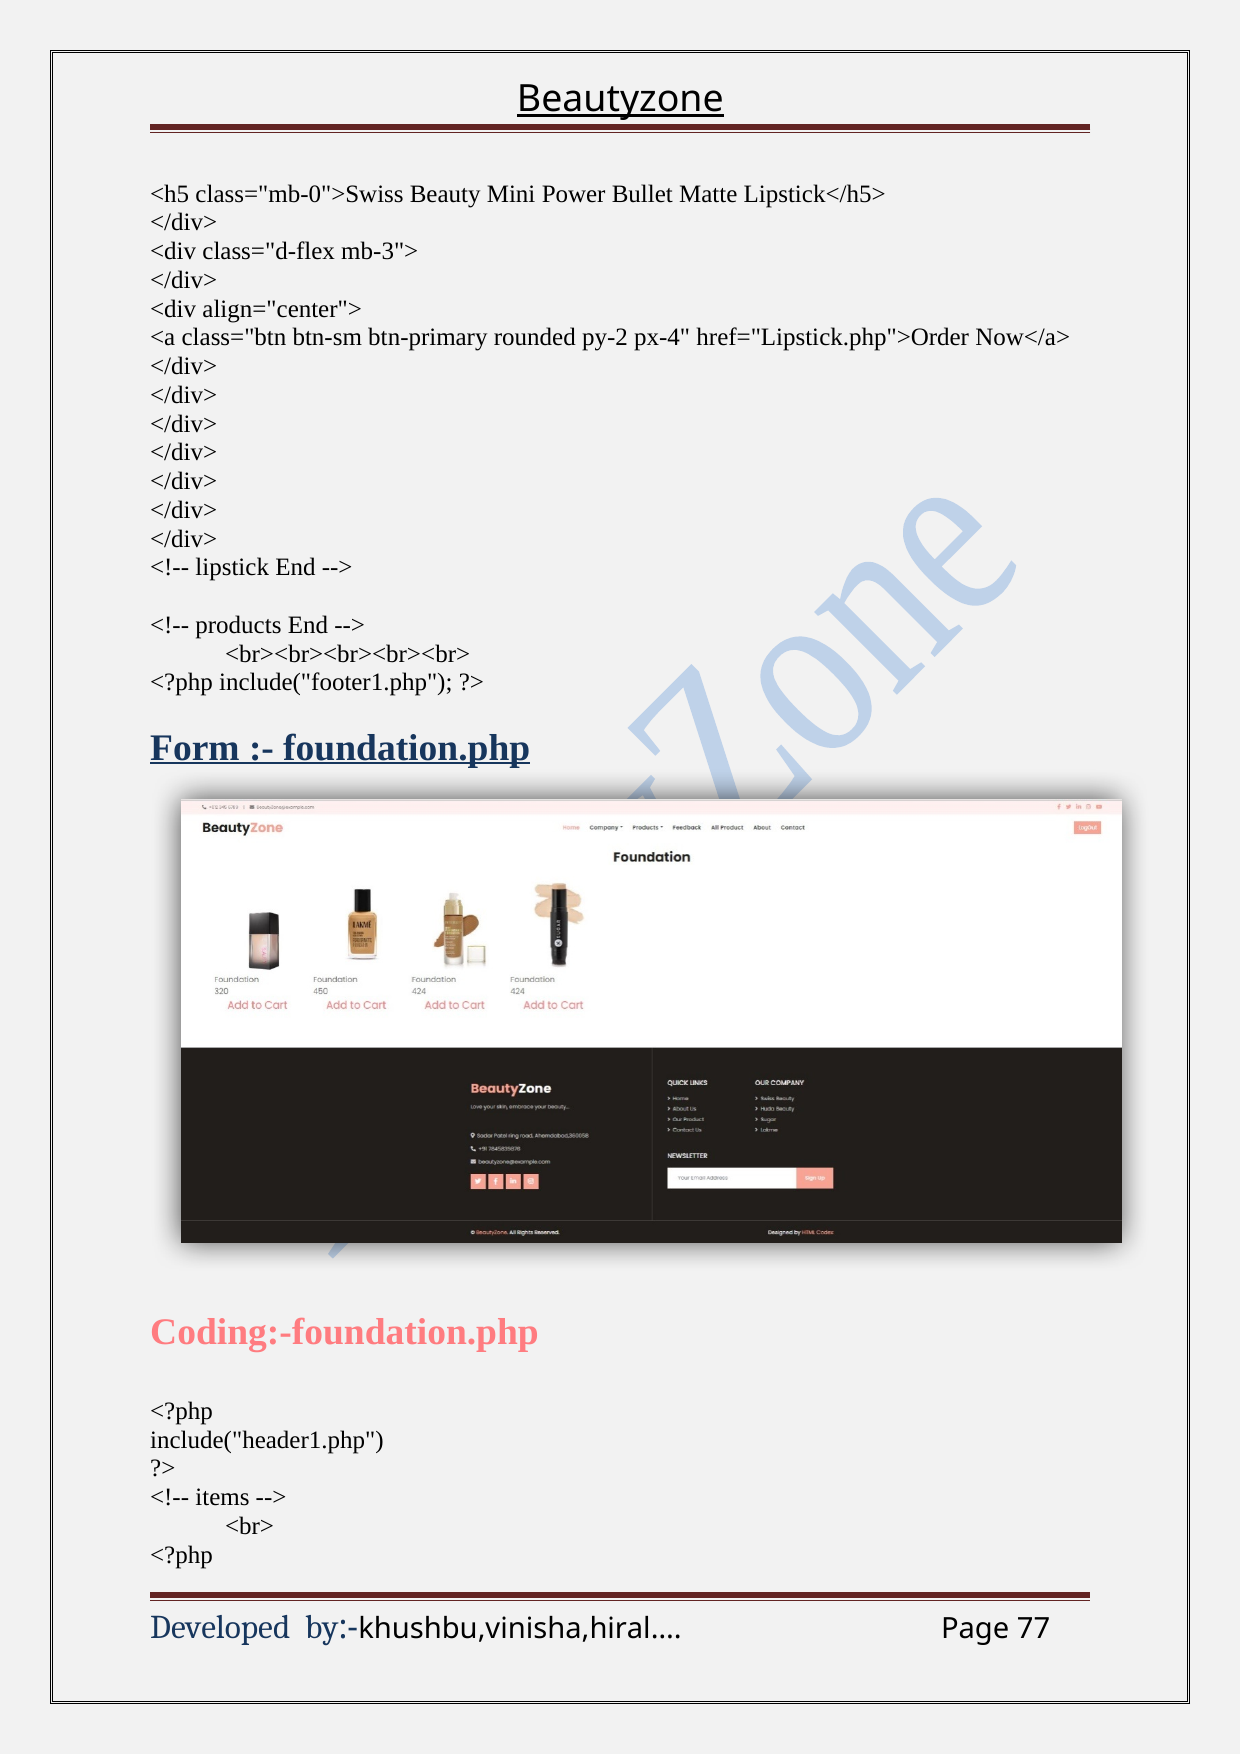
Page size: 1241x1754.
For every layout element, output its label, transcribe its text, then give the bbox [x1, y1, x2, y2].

text Coding:-foundation.php [150, 1310, 1090, 1353]
text <br> [150, 1511, 1090, 1540]
text </div> [150, 265, 1090, 294]
picture [181, 799, 1122, 1243]
text <div align="center"> [150, 294, 1090, 322]
text </div> [150, 380, 1090, 409]
text include("header1.php") [150, 1425, 1090, 1453]
text </div> [150, 351, 1090, 380]
text <?php [150, 1396, 1090, 1425]
text </div> [150, 437, 1090, 466]
text <div class="d-flex mb-3"> [150, 236, 1090, 265]
text </div> [150, 409, 1090, 437]
text <h5 class="mb-0">Swiss Beauty Mini Power Bullet Matte Lipstick</h5> [150, 179, 1090, 207]
text </div> [150, 524, 1090, 552]
text </div> [150, 466, 1090, 495]
text <?php [150, 1540, 1090, 1568]
text <?php include("footer1.php"); ?> [150, 667, 1090, 696]
text <!-- items --> [150, 1482, 1090, 1511]
text ?> [150, 1453, 1090, 1482]
text <!-- products End --> [150, 610, 1090, 639]
text </div> [150, 495, 1090, 524]
text <!-- lipstick End --> [150, 552, 1090, 581]
text <a class="btn btn-sm btn-primary rounded py-2 px-4" href="Lipstick.php">Order Now</a> [150, 322, 1090, 351]
text </div> [150, 207, 1090, 236]
text <br><br><br><br><br> [150, 639, 1090, 667]
text Form :- foundation.php [150, 725, 1090, 768]
